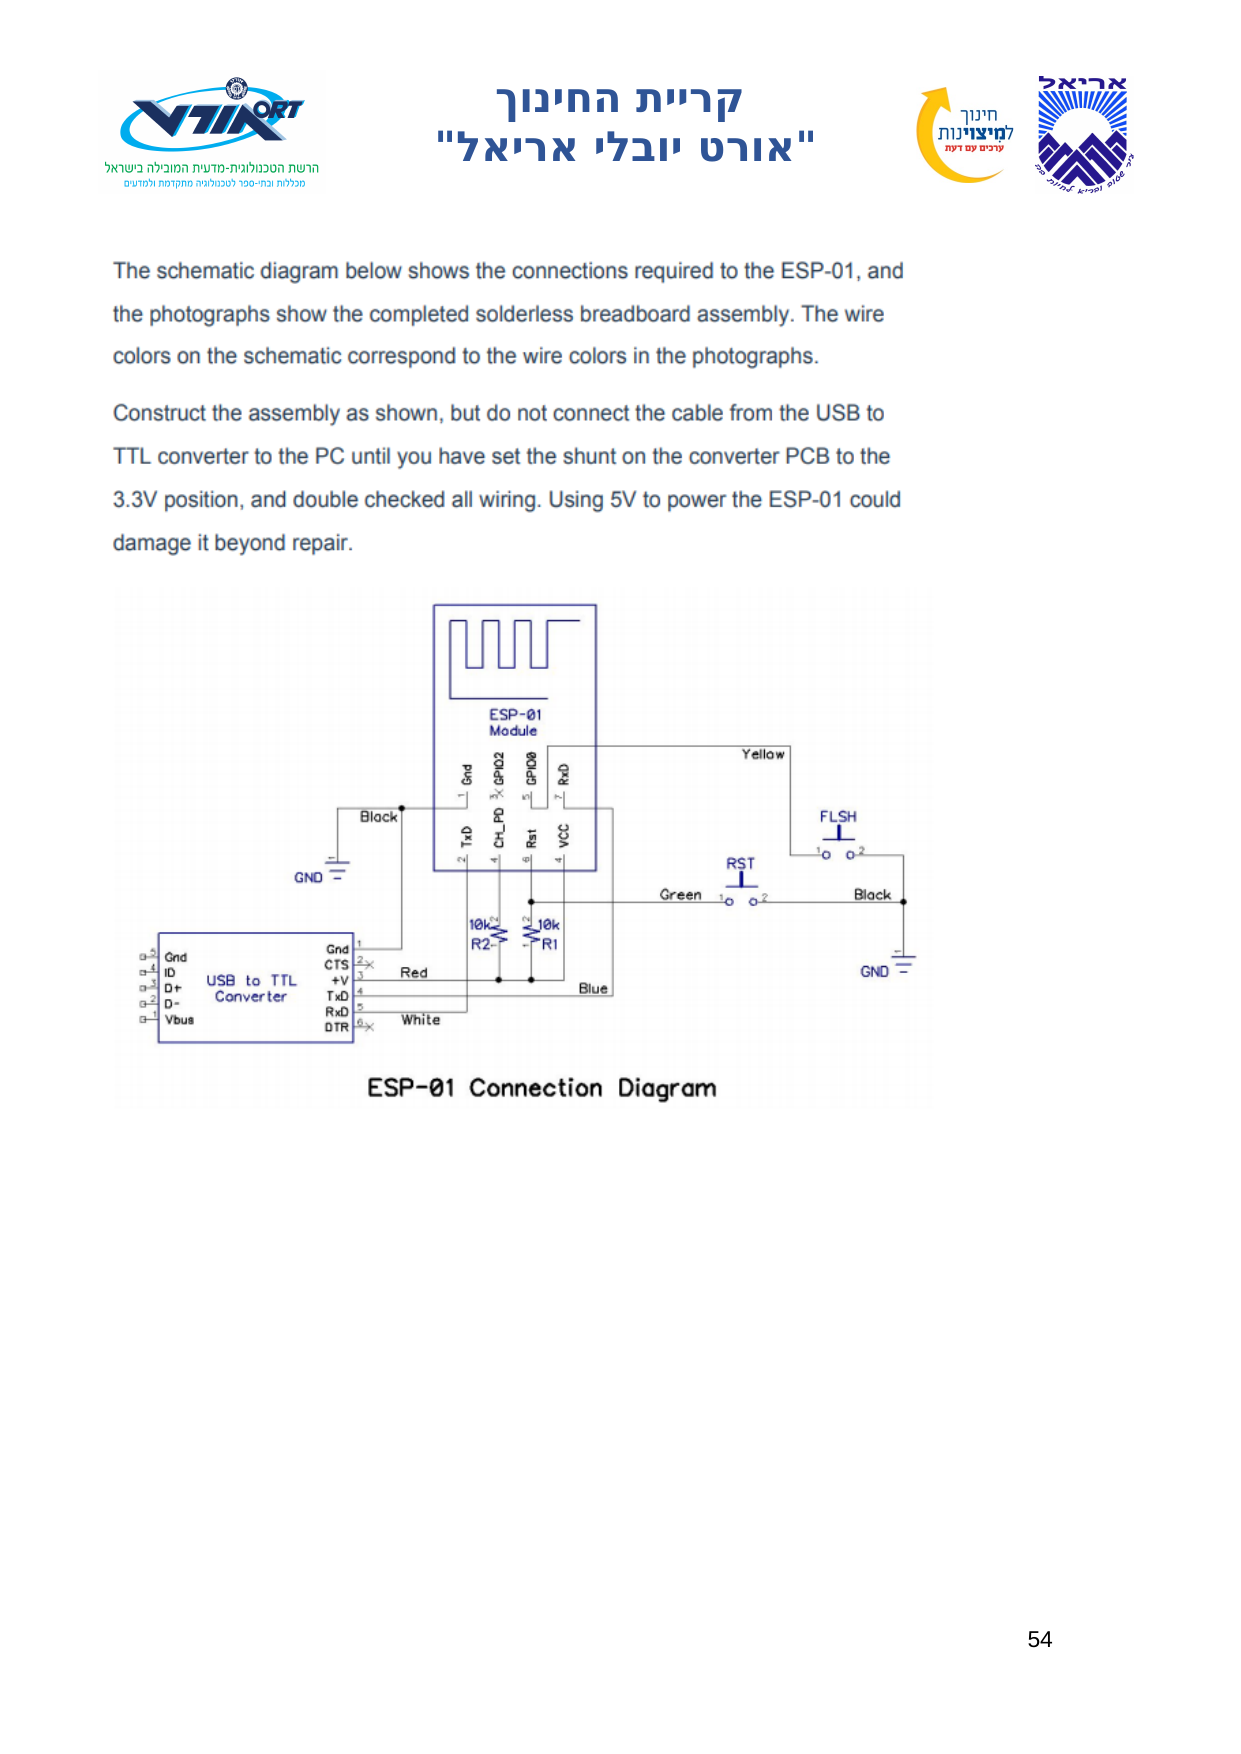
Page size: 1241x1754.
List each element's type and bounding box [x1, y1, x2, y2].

picture [44, 245, 1053, 1277]
picture [1035, 76, 1134, 194]
picture [97, 70, 326, 194]
picture [915, 87, 1014, 183]
